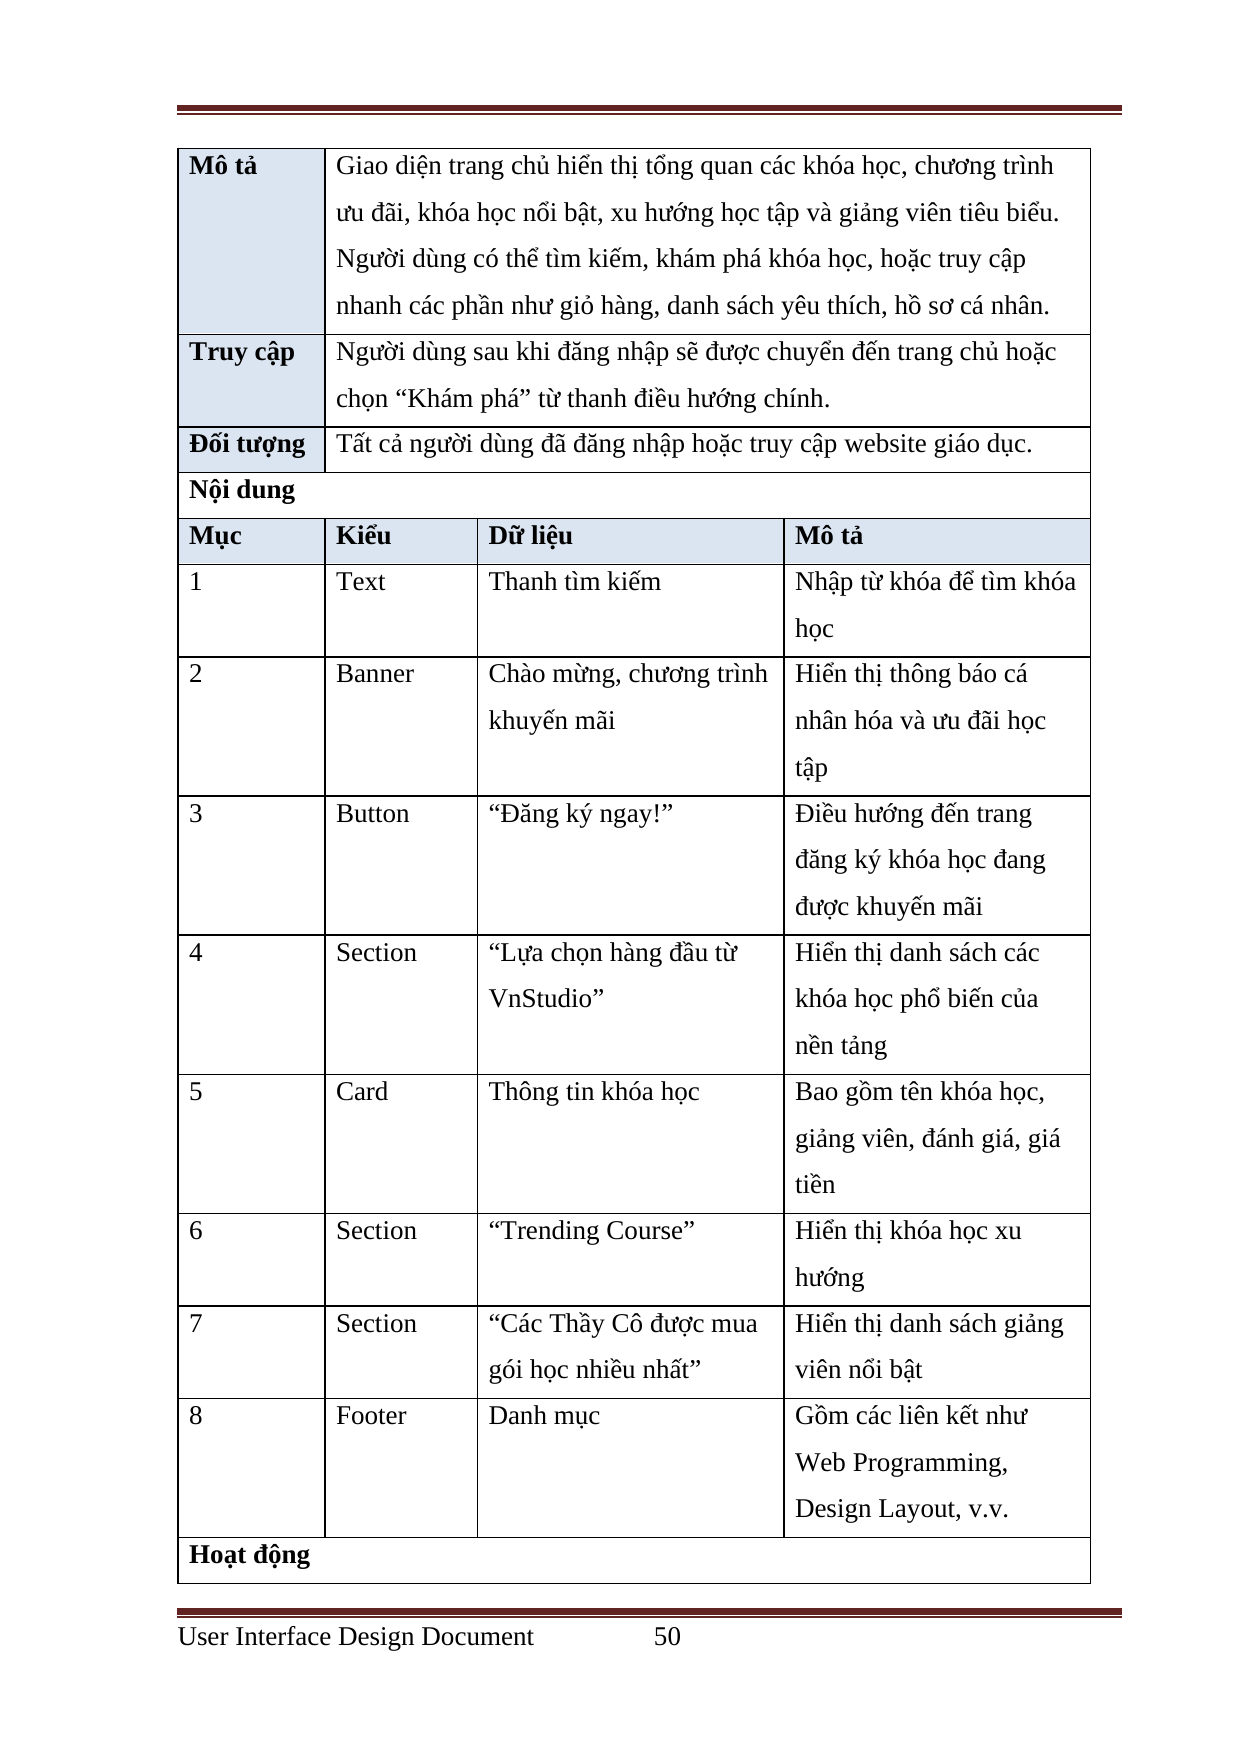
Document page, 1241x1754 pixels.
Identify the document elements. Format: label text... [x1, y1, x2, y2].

table_cell Hiển thị khóa học xu hướng [785, 1214, 1090, 1305]
table_cell Thông tin khóa học [478, 1075, 783, 1213]
table_cell Hoạt động [179, 1538, 1090, 1583]
table_cell Thanh tìm kiếm [478, 565, 783, 656]
table_cell Mục [179, 519, 324, 563]
table_cell Truy cập [179, 335, 324, 426]
table_cell Mô tả [785, 519, 1090, 563]
table_cell Đối tượng [179, 428, 324, 472]
table_cell Điều hướng đến trang đăng ký khóa học đang được khuyến mãi [785, 797, 1090, 934]
table_cell Button [326, 797, 477, 934]
table_cell Hiển thị danh sách giảng viên nổi bật [785, 1307, 1090, 1398]
table_cell 7 [179, 1307, 324, 1398]
table_cell “Các Thầy Cô được mua gói học nhiều nhất” [478, 1307, 783, 1398]
table_cell Text [326, 565, 477, 656]
table_cell 6 [179, 1214, 324, 1305]
table_cell Bao gồm tên khóa học, giảng viên, đánh giá, giá tiền [785, 1075, 1090, 1213]
table_cell Người dùng sau khi đăng nhập sẽ được chuyển đến trang chủ hoặc chọn “Khám phá” từ thanh điều hướng chính. [326, 335, 1090, 426]
table_cell “Lựa chọn hàng đầu từ VnStudio” [478, 936, 783, 1073]
table_cell 1 [179, 565, 324, 656]
table_cell 4 [179, 936, 324, 1073]
table_cell 5 [179, 1075, 324, 1213]
table_cell Section [326, 1214, 477, 1305]
table_cell Section [326, 936, 477, 1073]
table_cell Banner [326, 658, 477, 795]
table_cell “Trending Course” [478, 1214, 783, 1305]
table_cell Nội dung [179, 473, 1090, 518]
table_cell 3 [179, 797, 324, 934]
table_cell Giao diện trang chủ hiển thị tổng quan các khóa học, chương trình ưu đãi, khóa học nổi bật, xu hướng học tập và giảng viên tiêu biểu. Người dùng có thể tìm kiếm, khám phá khóa học, hoặc truy cập nhanh các phần như giỏ hàng, danh sách yêu thích, hồ sơ cá nhân. [326, 149, 1090, 333]
table_cell Hiển thị thông báo cá nhân hóa và ưu đãi học tập [785, 658, 1090, 795]
table_cell Kiểu [326, 519, 477, 563]
table_cell “Đăng ký ngay!” [478, 797, 783, 934]
table_cell Card [326, 1075, 477, 1213]
table_cell Gồm các liên kết như Web Programming, Design Layout, v.v. [785, 1399, 1090, 1537]
table_cell 2 [179, 658, 324, 795]
table_cell Footer [326, 1399, 477, 1537]
table_cell Dữ liệu [478, 519, 783, 563]
table_cell Chào mừng, chương trình khuyến mãi [478, 658, 783, 795]
table_cell Danh mục [478, 1399, 783, 1537]
table_cell Section [326, 1307, 477, 1398]
table_cell Mô tả [179, 149, 324, 333]
table_cell Tất cả người dùng đã đăng nhập hoặc truy cập website giáo dục. [326, 428, 1090, 472]
table_cell 8 [179, 1399, 324, 1537]
table_cell Hiển thị danh sách các khóa học phổ biến của nền tảng [785, 936, 1090, 1073]
table_cell Nhập từ khóa để tìm khóa học [785, 565, 1090, 656]
